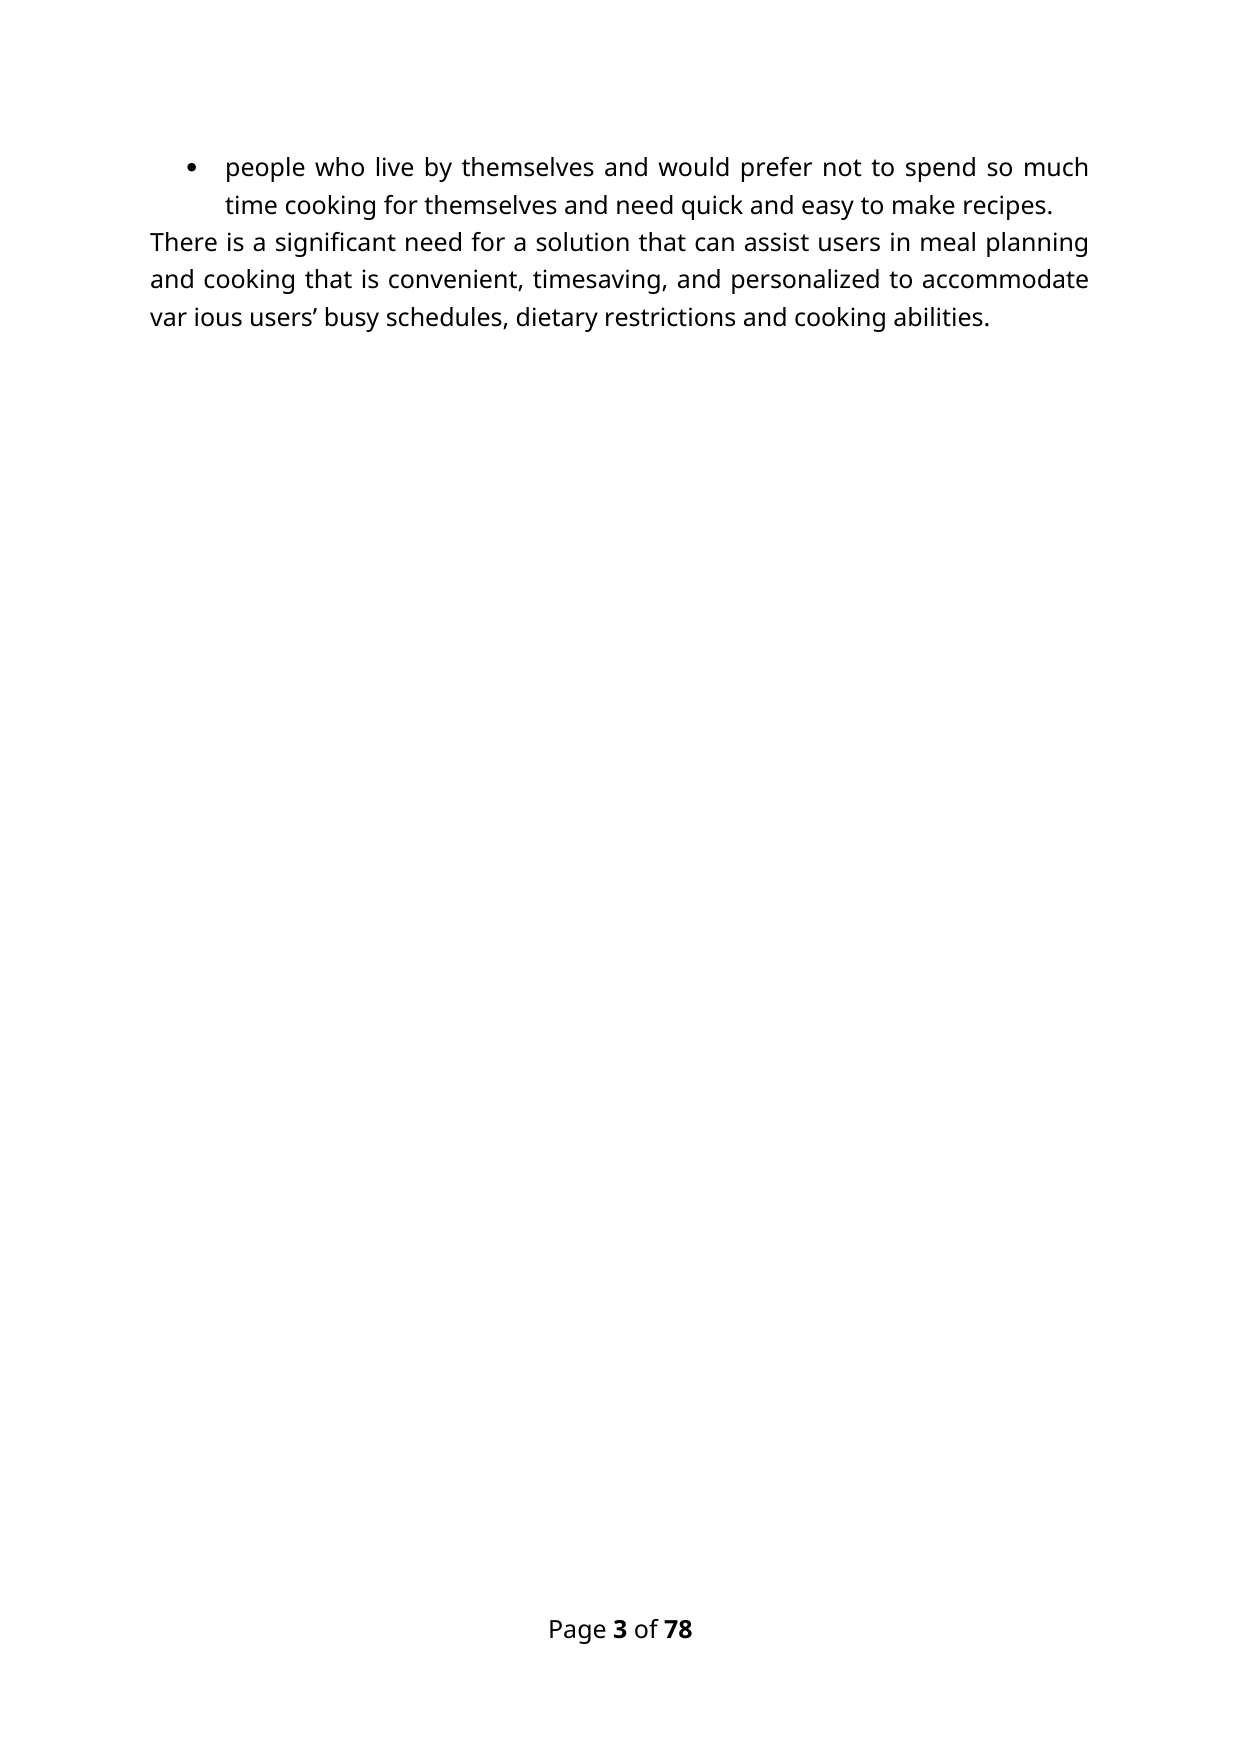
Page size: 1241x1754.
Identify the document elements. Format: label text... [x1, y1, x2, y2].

text There is a significant need for a solution that can assist users in meal planning and cooking that is convenient, timesaving, and personalized to accommodate var ious users’ busy schedules, dietary restrictions and cooking abilities. [150, 225, 1090, 334]
list people who live by themselves and would prefer not to spend so much time cooking for themselves and need quick and easy to make recipes. [187, 150, 1090, 221]
